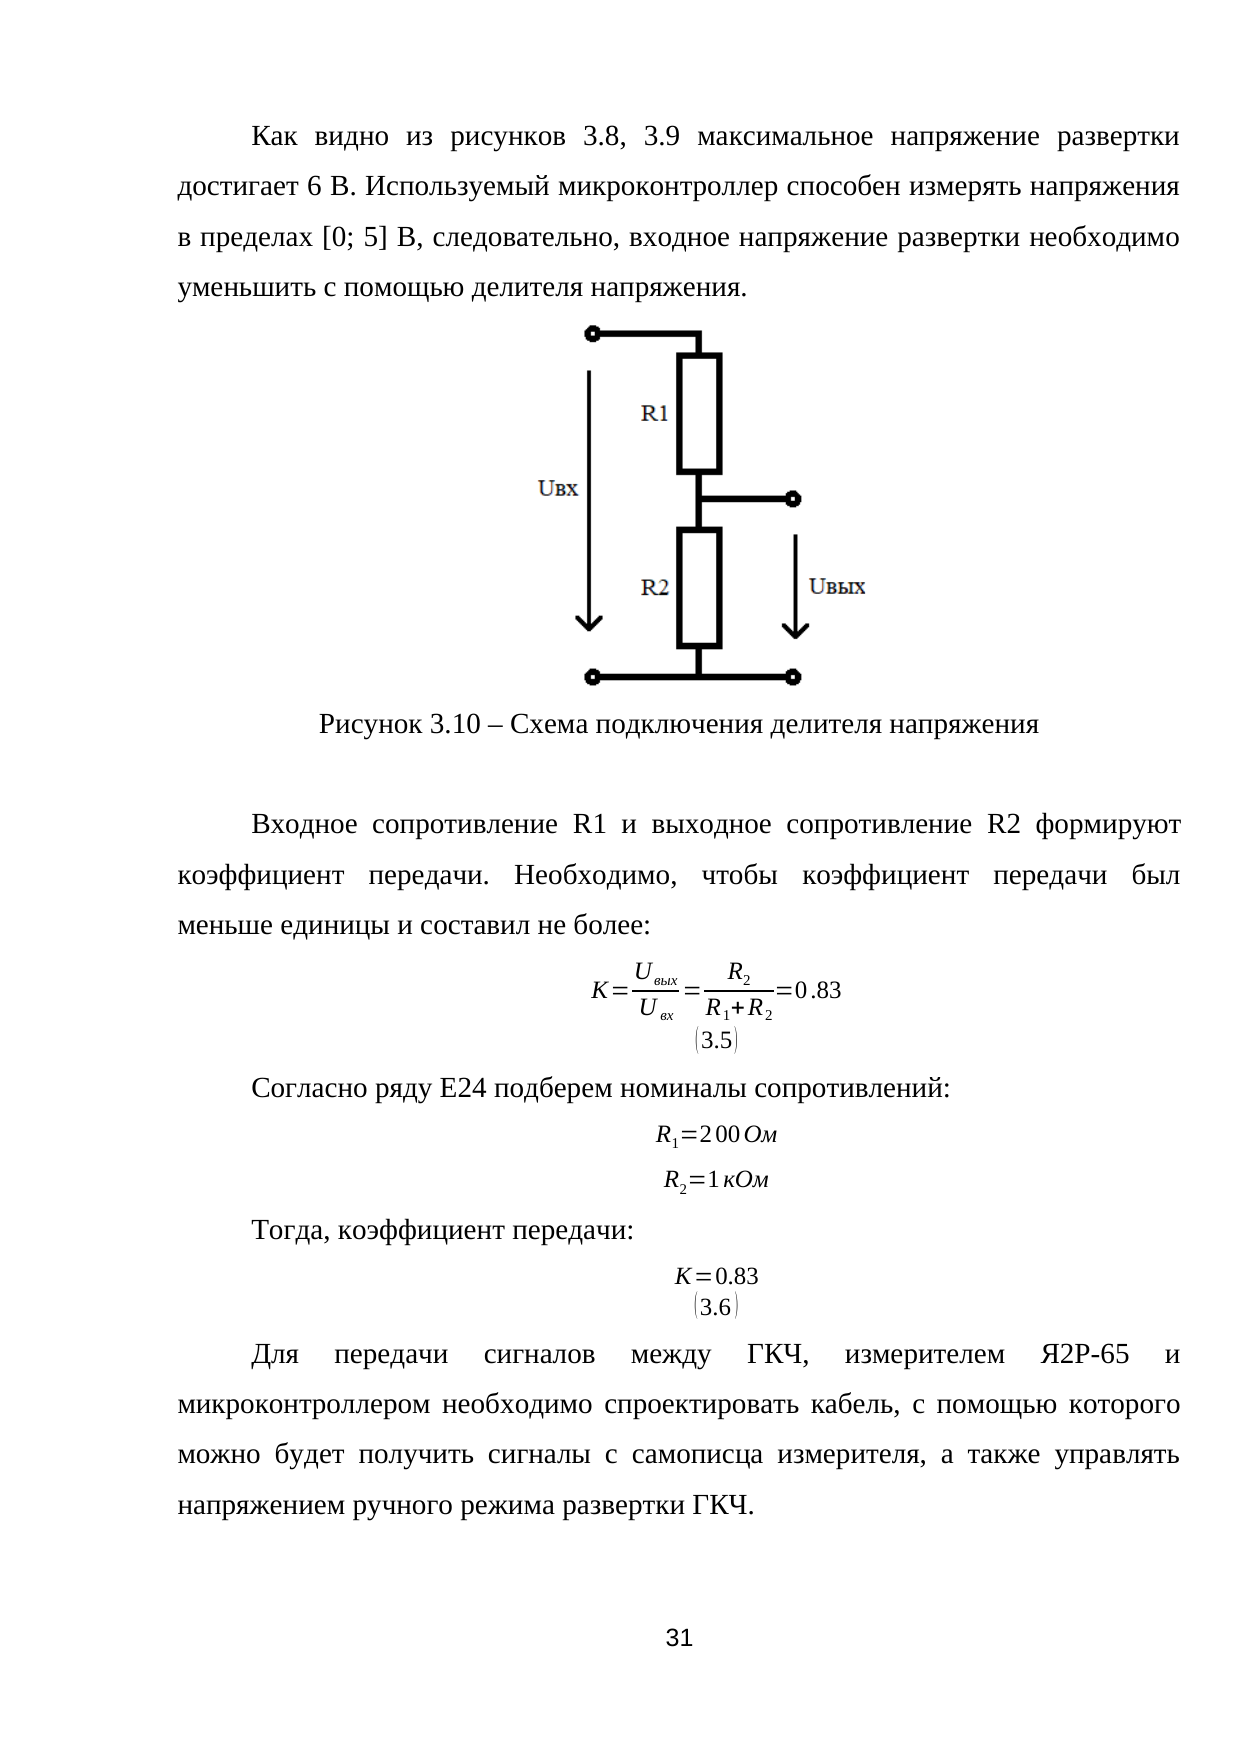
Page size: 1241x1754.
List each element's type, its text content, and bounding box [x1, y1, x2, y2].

list Тогда, коэффициент передачи: [177, 1212, 1181, 1245]
list Для передачи сигналов между ГКЧ, измерителем Я2Р-65 и микроконтроллером необходимо спроектировать кабель, с помощью которого можно будет получить сигналы с самописца измерителя, а также управлять напряжением ручного режима развертки ГКЧ. [177, 1336, 1181, 1521]
list Рисунок 3.10 – Схема подключения делителя напряжения [177, 706, 1181, 739]
list Как видно из рисунков 3.8, 3.9 максимальное напряжение развертки достигает 6 В. Используемый микроконтроллер способен измерять напряжения в пределах [0; 5] В, следовательно, входное напряжение развертки необходимо уменьшить с помощью делителя напряжения. [177, 118, 1181, 303]
picture [493, 319, 866, 692]
list Входное сопротивление R1 и выходное сопротивление R2 формируют коэффициент передачи. Необходимо, чтобы коэффициент передачи был меньше единицы и составил не более: [177, 807, 1181, 941]
list Согласно ряду Е24 подберем номиналы сопротивлений: [177, 1070, 1181, 1104]
